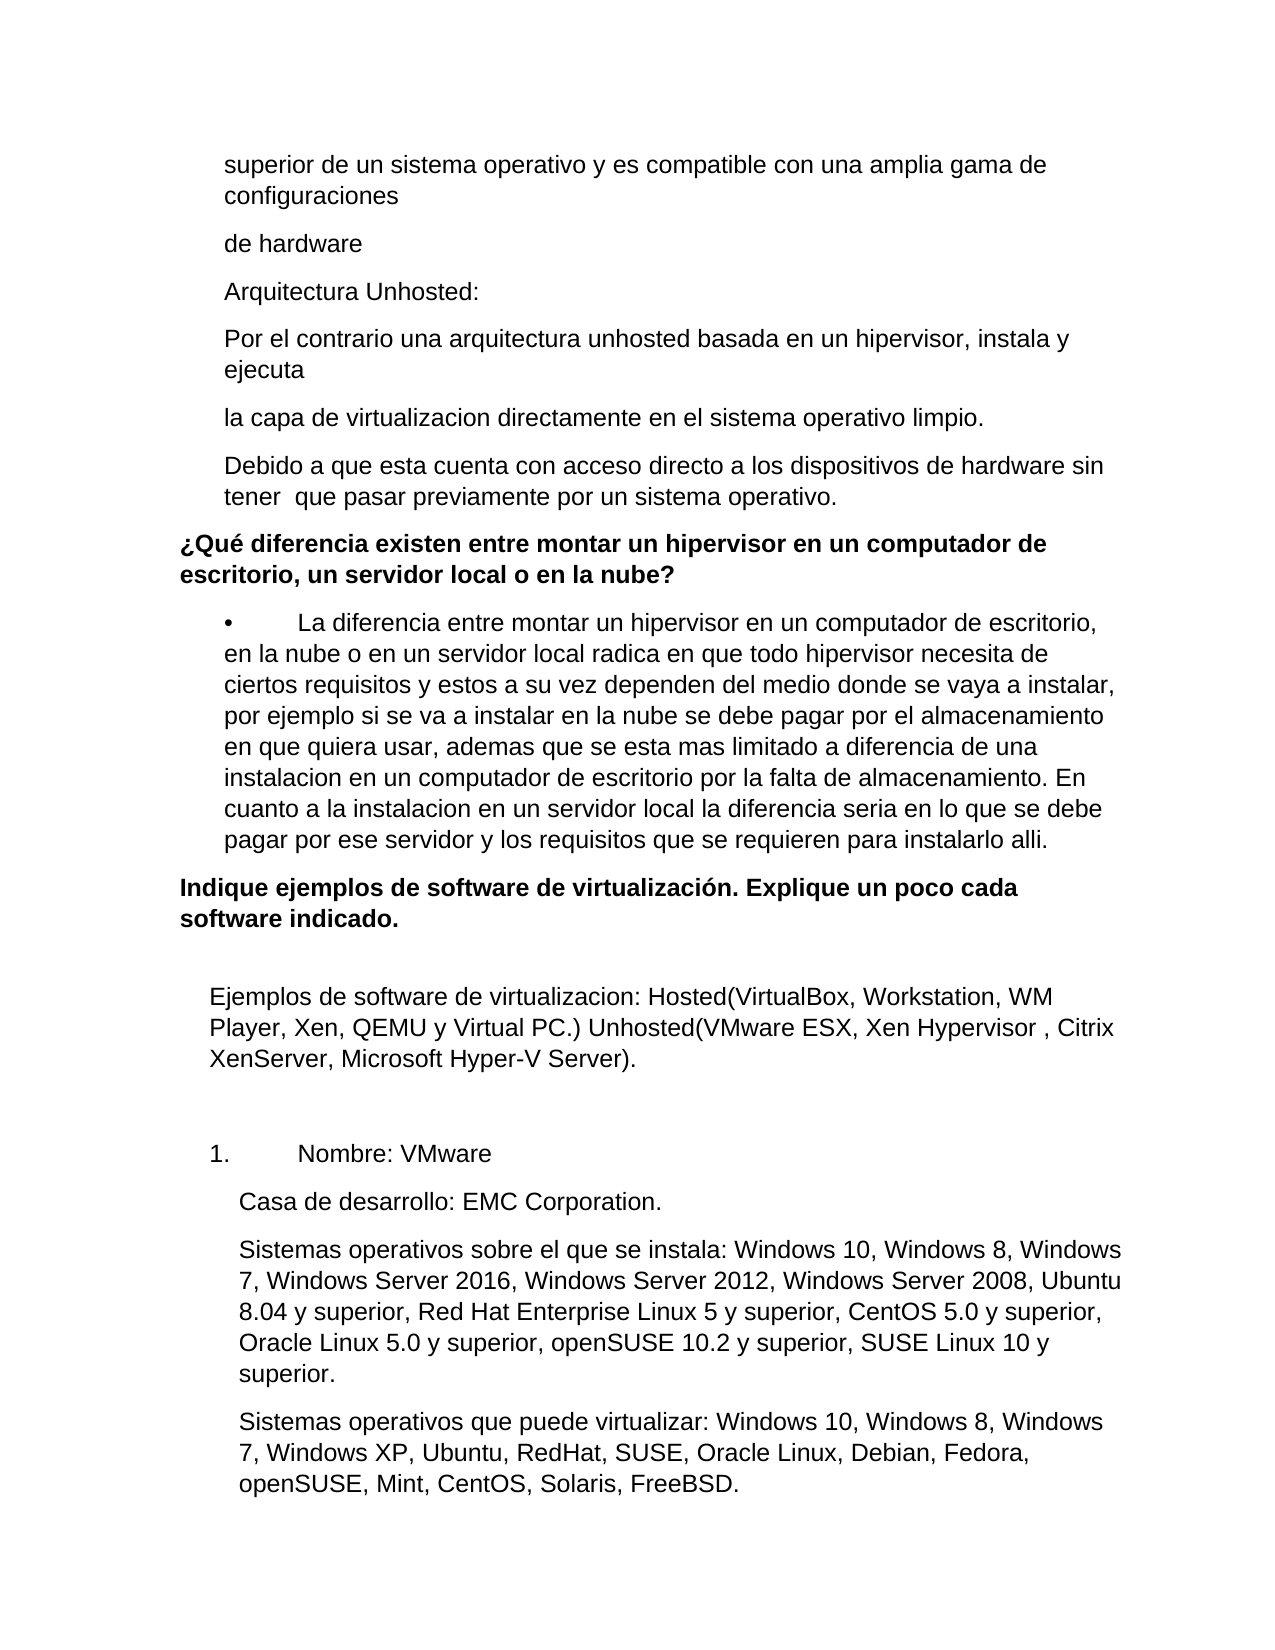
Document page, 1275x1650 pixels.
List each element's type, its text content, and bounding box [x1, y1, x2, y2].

text la capa de virtualizacion directamente en el sistema operativo limpio. [224, 403, 1125, 432]
text Sistemas operativos que puede virtualizar: Windows 10, Windows 8, Windows 7, Windows XP, Ubuntu, RedHat, SUSE, Oracle Linux, Debian, Fedora, openSUSE, Mint, CentOS, Solaris, FreeBSD. [239, 1407, 1125, 1498]
text Sistemas operativos sobre el que se instala: Windows 10, Windows 8, Windows 7, Windows Server 2016, Windows Server 2012, Windows Server 2008, Ubuntu 8.04 y superior, Red Hat Enterprise Linux 5 y superior, CentOS 5.0 y superior, Oracle Linux 5.0 y superior, openSUSE 10.2 y superior, SUSE Linux 10 y superior. [239, 1235, 1125, 1388]
text • La diferencia entre montar un hipervisor en un computador de escritorio, en la nube o en un servidor local radica en que todo hipervisor necesita de ciertos requisitos y estos a su vez dependen del medio donde se vaya a instalar, por ejemplo si se va a instalar en la nube se debe pagar por el almacenamiento en que quiera usar, ademas que se esta mas limitado a diferencia de una instalacion en un computador de escritorio por la falta de almacenamiento. En cuanto a la instalacion en un servidor local la diferencia seria en lo que se debe pagar por ese servidor y los requisitos que se requieren para instalarlo alli. [224, 608, 1125, 854]
text de hardware [224, 229, 1125, 257]
text superior de un sistema operativo y es compatible con una amplia gama de configuraciones [224, 150, 1125, 210]
text Arquitectura Unhosted: [224, 276, 1125, 305]
list Nombre: VMware [209, 1139, 1125, 1168]
text Ejemplos de software de virtualizacion: Hosted(VirtualBox, Workstation, WM Player, Xen, QEMU y Virtual PC.) Unhosted(VMware ESX, Xen Hypervisor , Citrix XenServer, Microsoft Hyper-V Server). [209, 982, 1125, 1073]
text ¿Qué diferencia existen entre montar un hipervisor en un computador de escritorio, un servidor local o en la nube? [179, 529, 1125, 589]
text Por el contrario una arquitectura unhosted basada en un hipervisor, instala y ejecuta [224, 324, 1125, 384]
text Debido a que esta cuenta con acceso directo a los dispositivos de hardware sin tener que pasar previamente por un sistema operativo. [224, 451, 1125, 510]
text Indique ejemplos de software de virtualización. Explique un poco cada software indicado. [179, 873, 1125, 963]
text Casa de desarrollo: EMC Corporation. [239, 1187, 1125, 1216]
